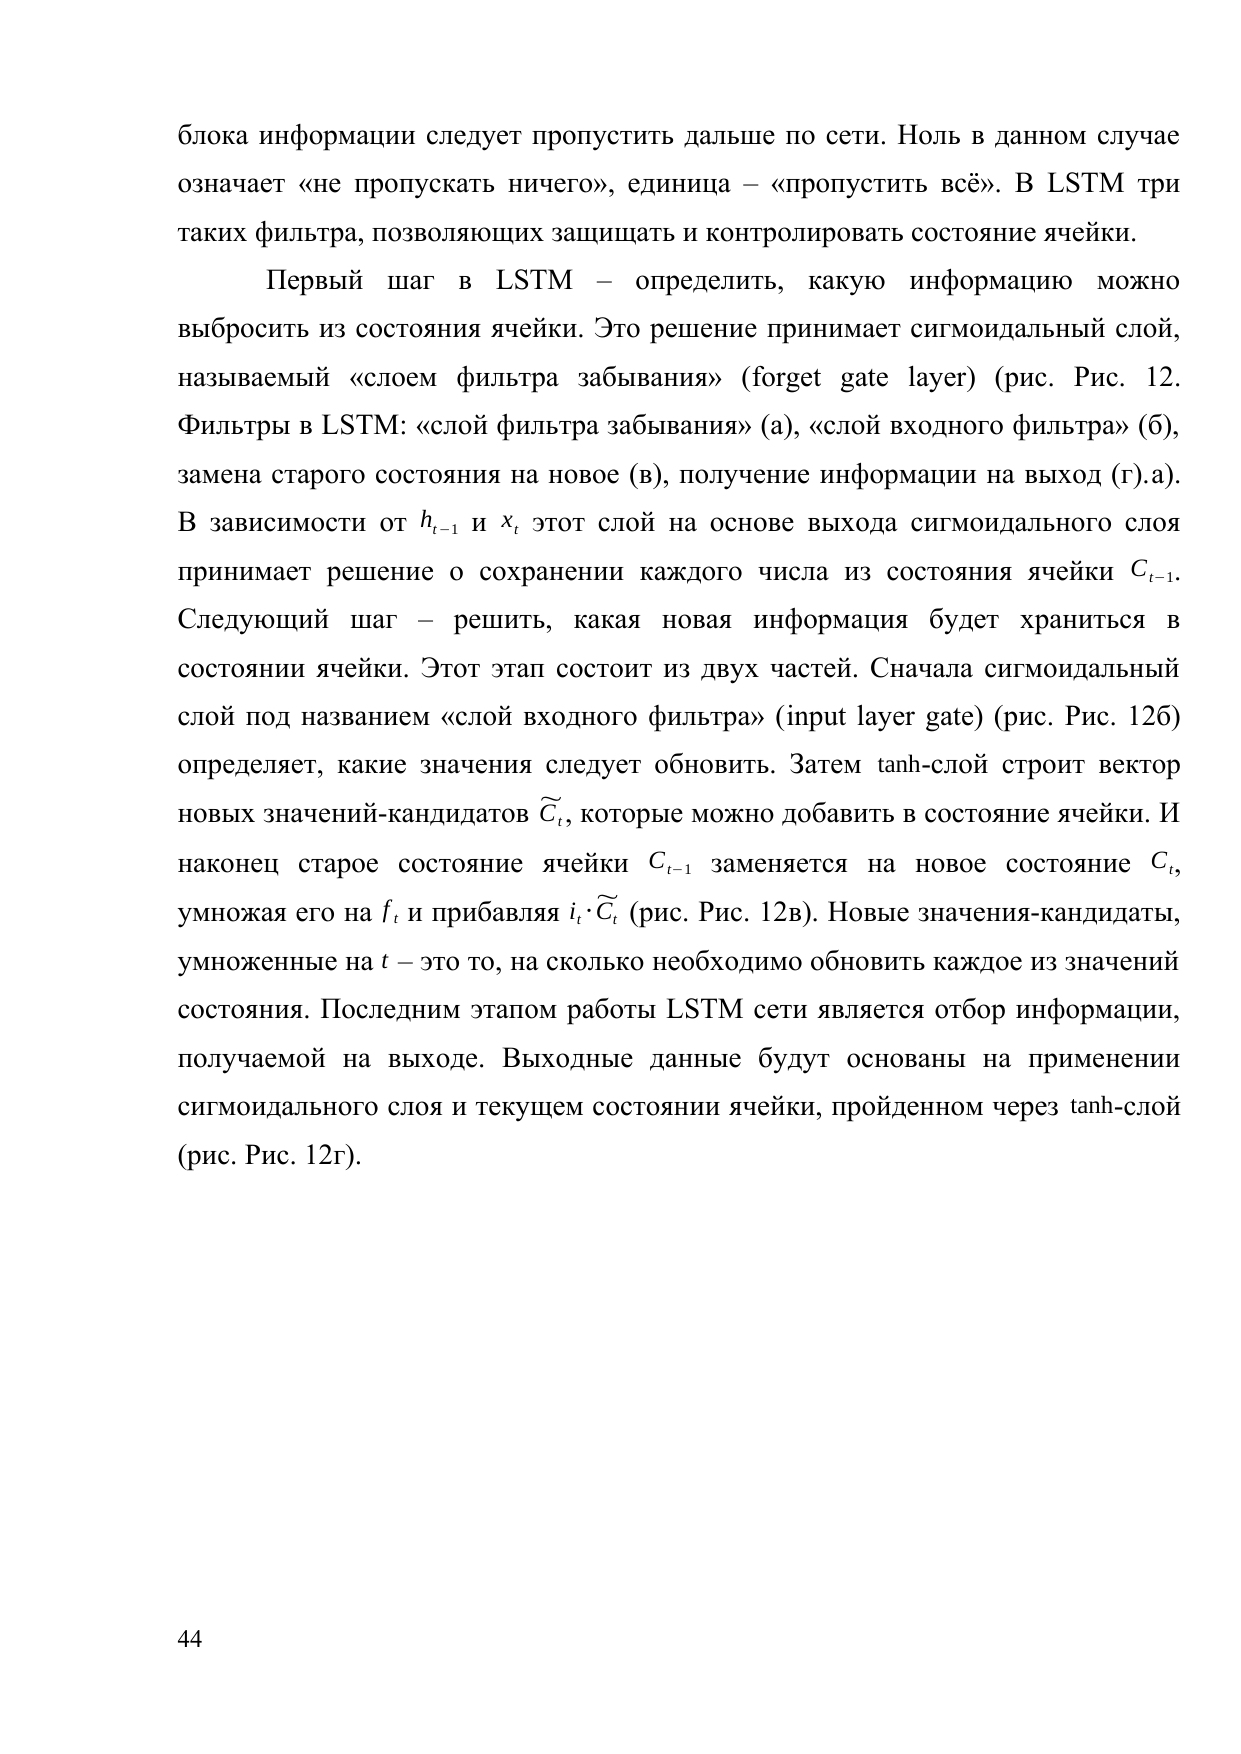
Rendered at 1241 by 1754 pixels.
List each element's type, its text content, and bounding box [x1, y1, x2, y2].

text Первый шаг в LSTM – определить, какую информацию можно выбросить из состояния ячейки. Это решение принимает сигмоидальный слой, называемый «слоем фильтра забывания» (forget gate layer) (рис. 12а). В зависимости от и этот слой на основе выхода сигмоидального слоя принимает решение о сохранении каждого числа из состояния ячейки . Следующий шаг – решить, какая новая информация будет храниться в состоянии ячейки. Этот этап состоит из двух частей. Сначала сигмоидальный слой под названием «слой входного фильтра» (input layer gate) (рис. 12б) определяет, какие значения следует обновить. Затем -слой строит вектор новых значений-кандидатов , которые можно добавить в состояние ячейки. И наконец старое состояние ячейки заменяется на новое состояние , умножая его на и прибавляя (рис. 12в). Новые значения-кандидаты, умноженные на – это то, на сколько необходимо обновить каждое из значений состояния. Последним этапом работы LSTM сети является отбор информации, получаемой на выходе. Выходные данные будут основаны на применении сигмоидального слоя и текущем состоянии ячейки, пройденном через -слой (рис. 12г). [177, 263, 1181, 1170]
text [177, 118, 1181, 247]
